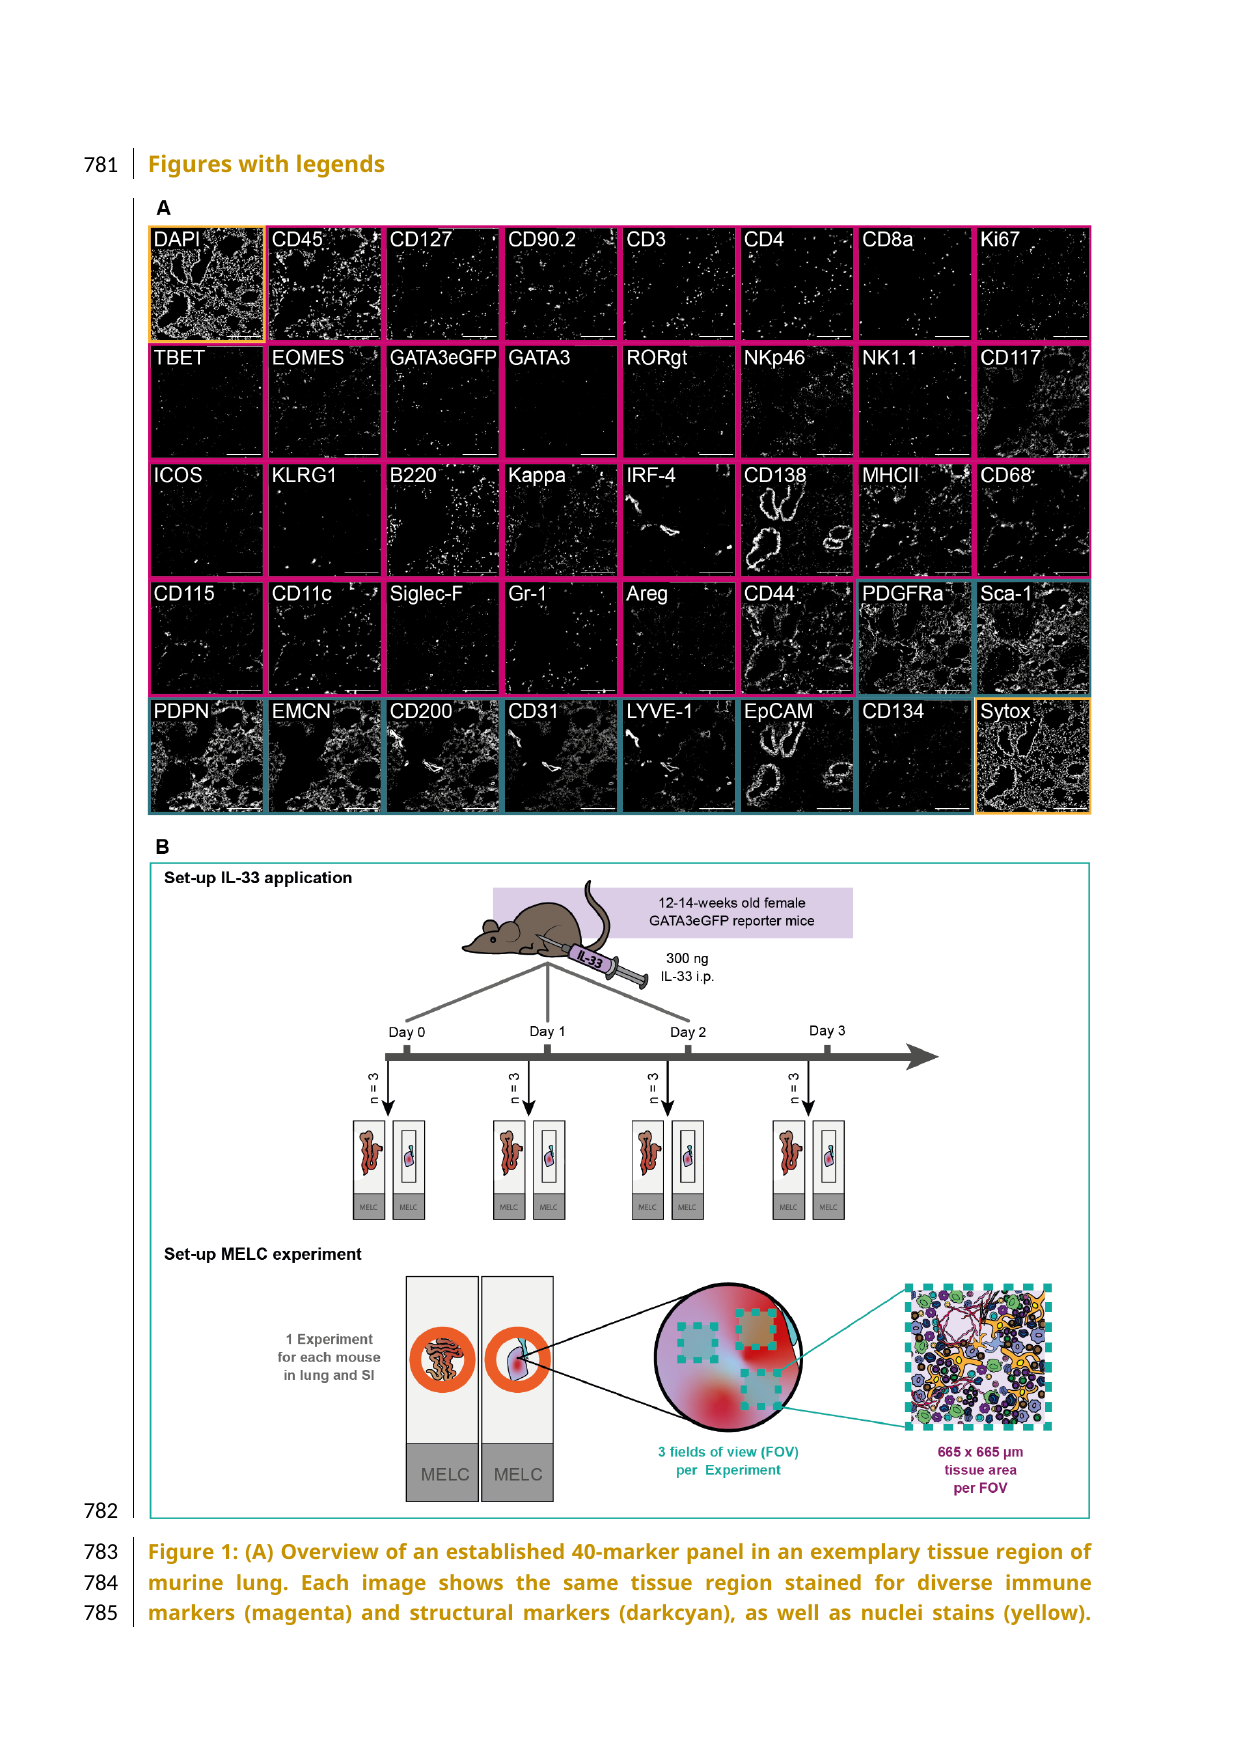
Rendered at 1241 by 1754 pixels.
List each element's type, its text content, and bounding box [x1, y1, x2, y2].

picture [147, 198, 1092, 1519]
text Figures with legends [148, 148, 1093, 179]
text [148, 1537, 1093, 1627]
